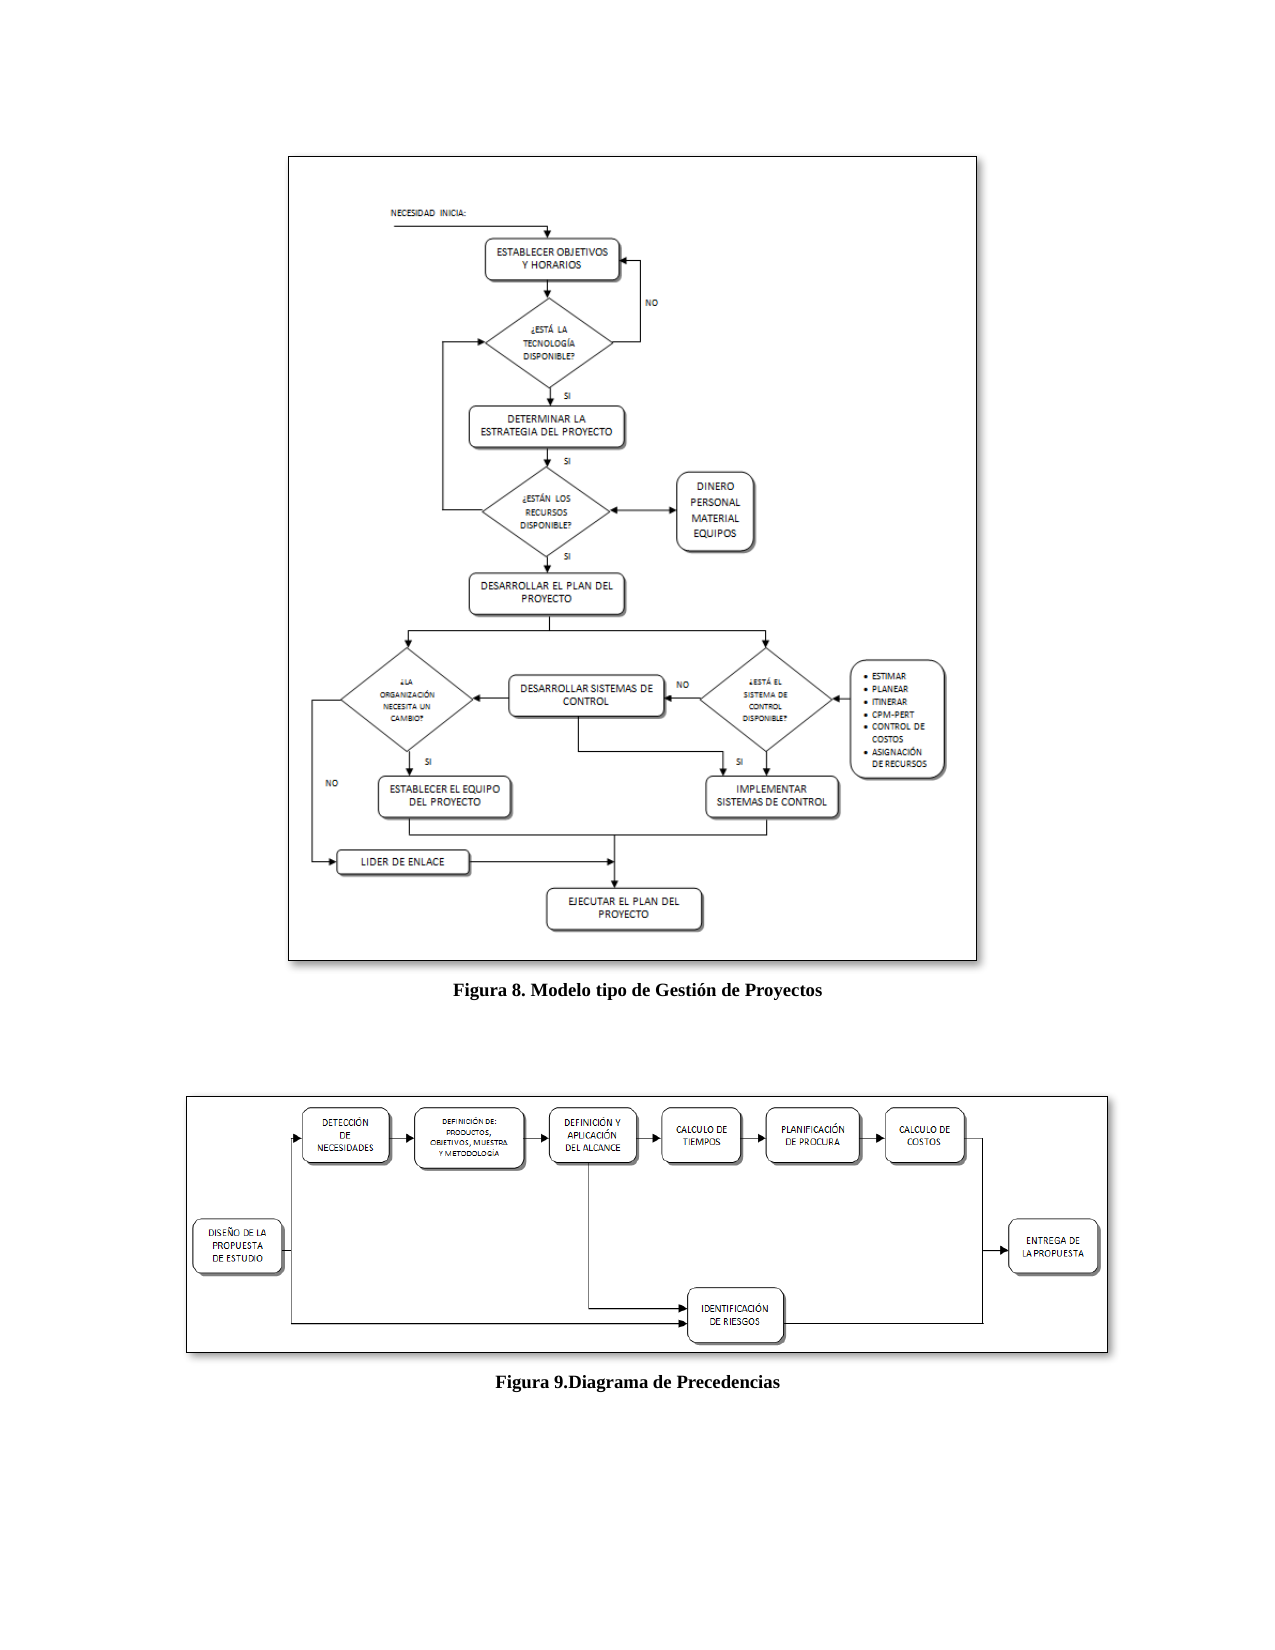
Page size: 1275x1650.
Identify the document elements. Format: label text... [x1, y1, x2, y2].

picture [289, 157, 976, 960]
picture [187, 1097, 1107, 1352]
text Figura 9.Diagrama de Precedencias [177, 1371, 1098, 1393]
text Figura 8. Modelo tipo de Gestión de Proyectos [177, 979, 1098, 1001]
